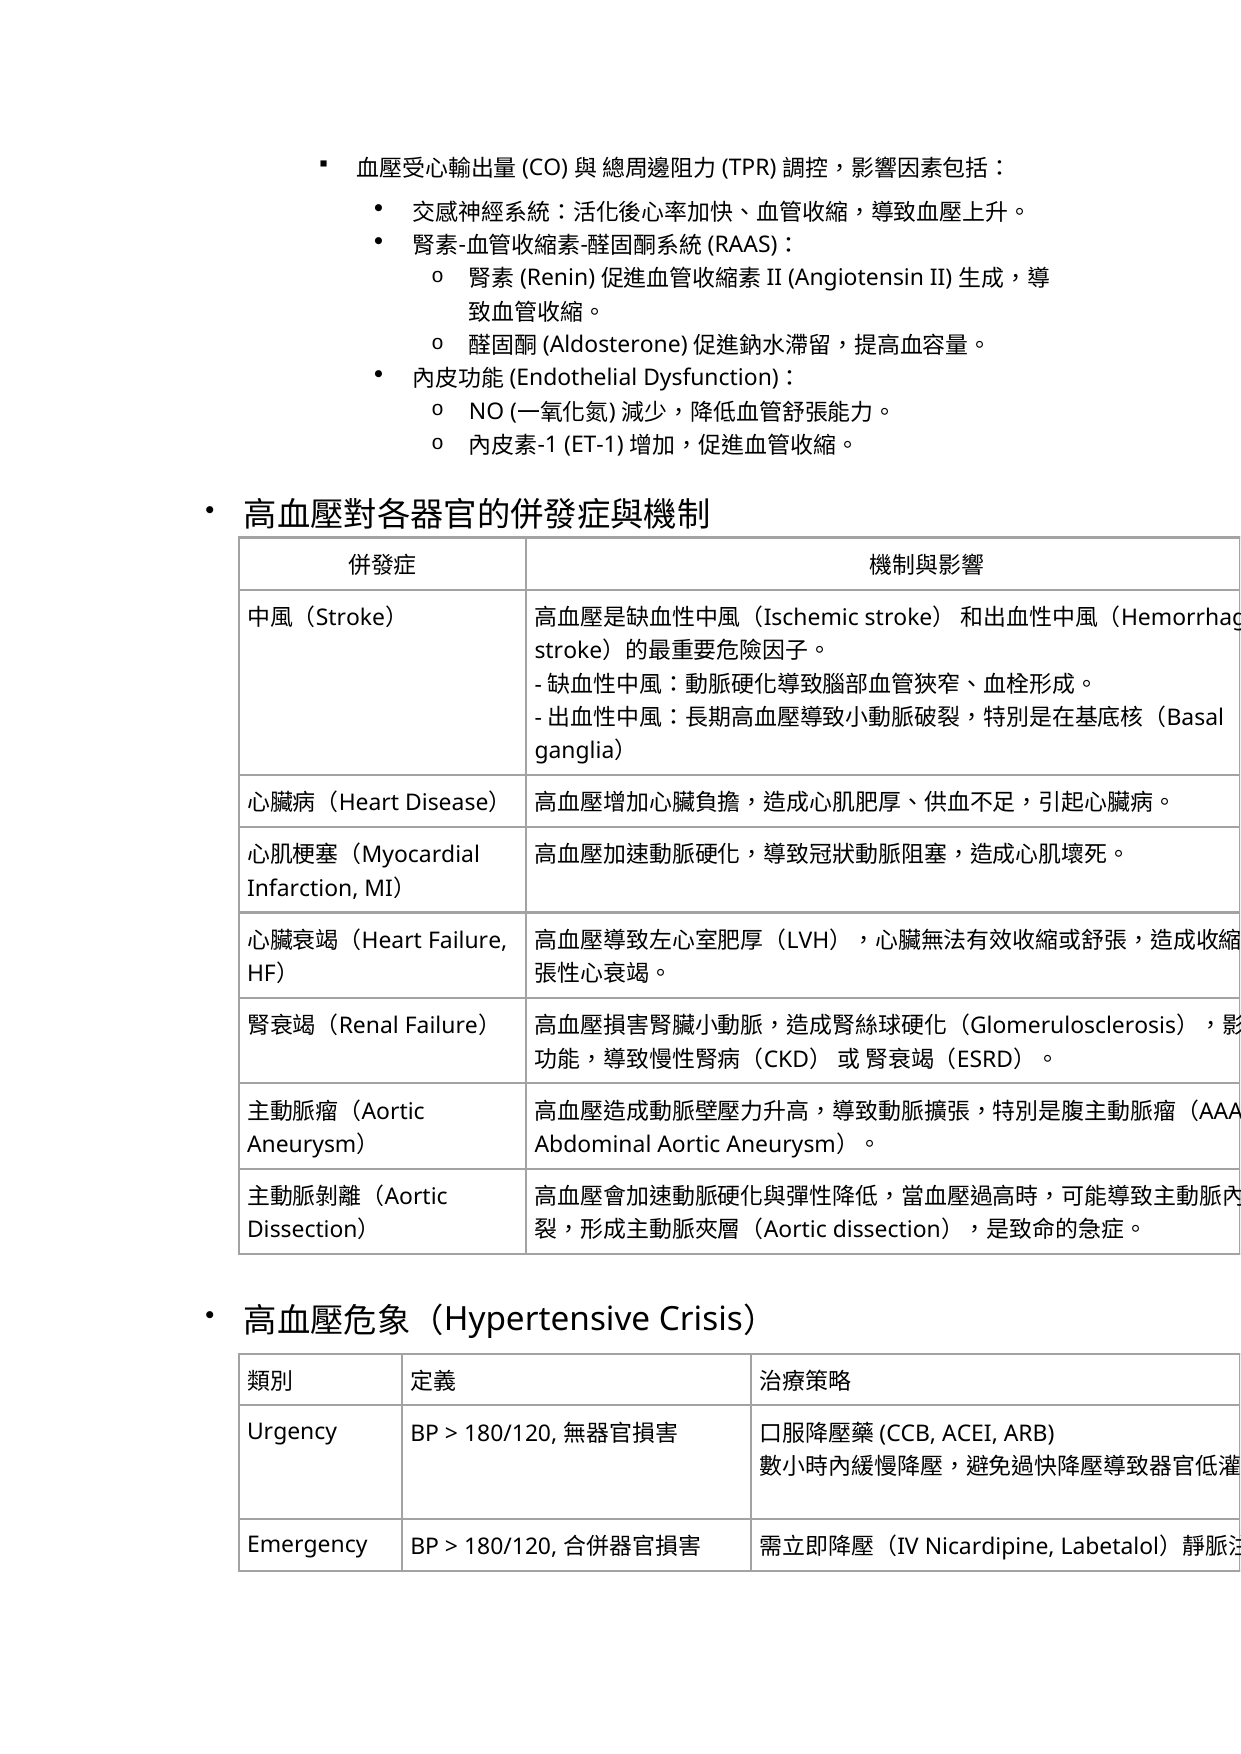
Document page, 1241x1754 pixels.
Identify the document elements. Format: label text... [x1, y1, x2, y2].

list 血壓受心輸出量 (CO) 與 總周邊阻力 (TPR) 調控，影響因素包括： [319, 150, 1053, 183]
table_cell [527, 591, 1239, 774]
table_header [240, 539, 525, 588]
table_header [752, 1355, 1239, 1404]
list 腎素-血管收縮素-醛固酮系統 (RAAS)： [375, 227, 1053, 260]
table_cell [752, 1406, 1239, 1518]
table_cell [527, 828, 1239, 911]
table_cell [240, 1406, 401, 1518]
list 內皮功能 (Endothelial Dysfunction)： [375, 360, 1053, 393]
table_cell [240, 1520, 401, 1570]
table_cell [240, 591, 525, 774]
list 高血壓對各器官的併發症與機制 [206, 488, 1053, 536]
list 醛固酮 (Aldosterone) 促進鈉水滯留，提高血容量。 [431, 327, 1053, 360]
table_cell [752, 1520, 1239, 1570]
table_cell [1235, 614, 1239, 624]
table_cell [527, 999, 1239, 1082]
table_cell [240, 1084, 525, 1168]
list NO (一氧化氮) 減少，降低血管舒張能力。 [431, 393, 1053, 427]
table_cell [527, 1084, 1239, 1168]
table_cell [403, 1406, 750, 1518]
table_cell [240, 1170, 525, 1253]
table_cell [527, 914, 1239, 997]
list 高血壓危象（Hypertensive Crisis） [206, 1293, 1053, 1342]
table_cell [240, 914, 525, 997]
list 內皮素-1 (ET-1) 增加，促進血管收縮。 [431, 427, 1053, 460]
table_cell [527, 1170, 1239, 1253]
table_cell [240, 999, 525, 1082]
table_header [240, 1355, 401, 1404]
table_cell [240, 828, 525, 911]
list 腎素 (Renin) 促進血管收縮素 II (Angiotensin II) 生成，導致血管收縮。 [431, 260, 1053, 327]
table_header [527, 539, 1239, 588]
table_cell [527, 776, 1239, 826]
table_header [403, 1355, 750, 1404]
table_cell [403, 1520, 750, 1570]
list 交感神經系統：活化後心率加快、血管收縮，導致血壓上升。 [375, 194, 1053, 227]
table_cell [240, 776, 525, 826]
